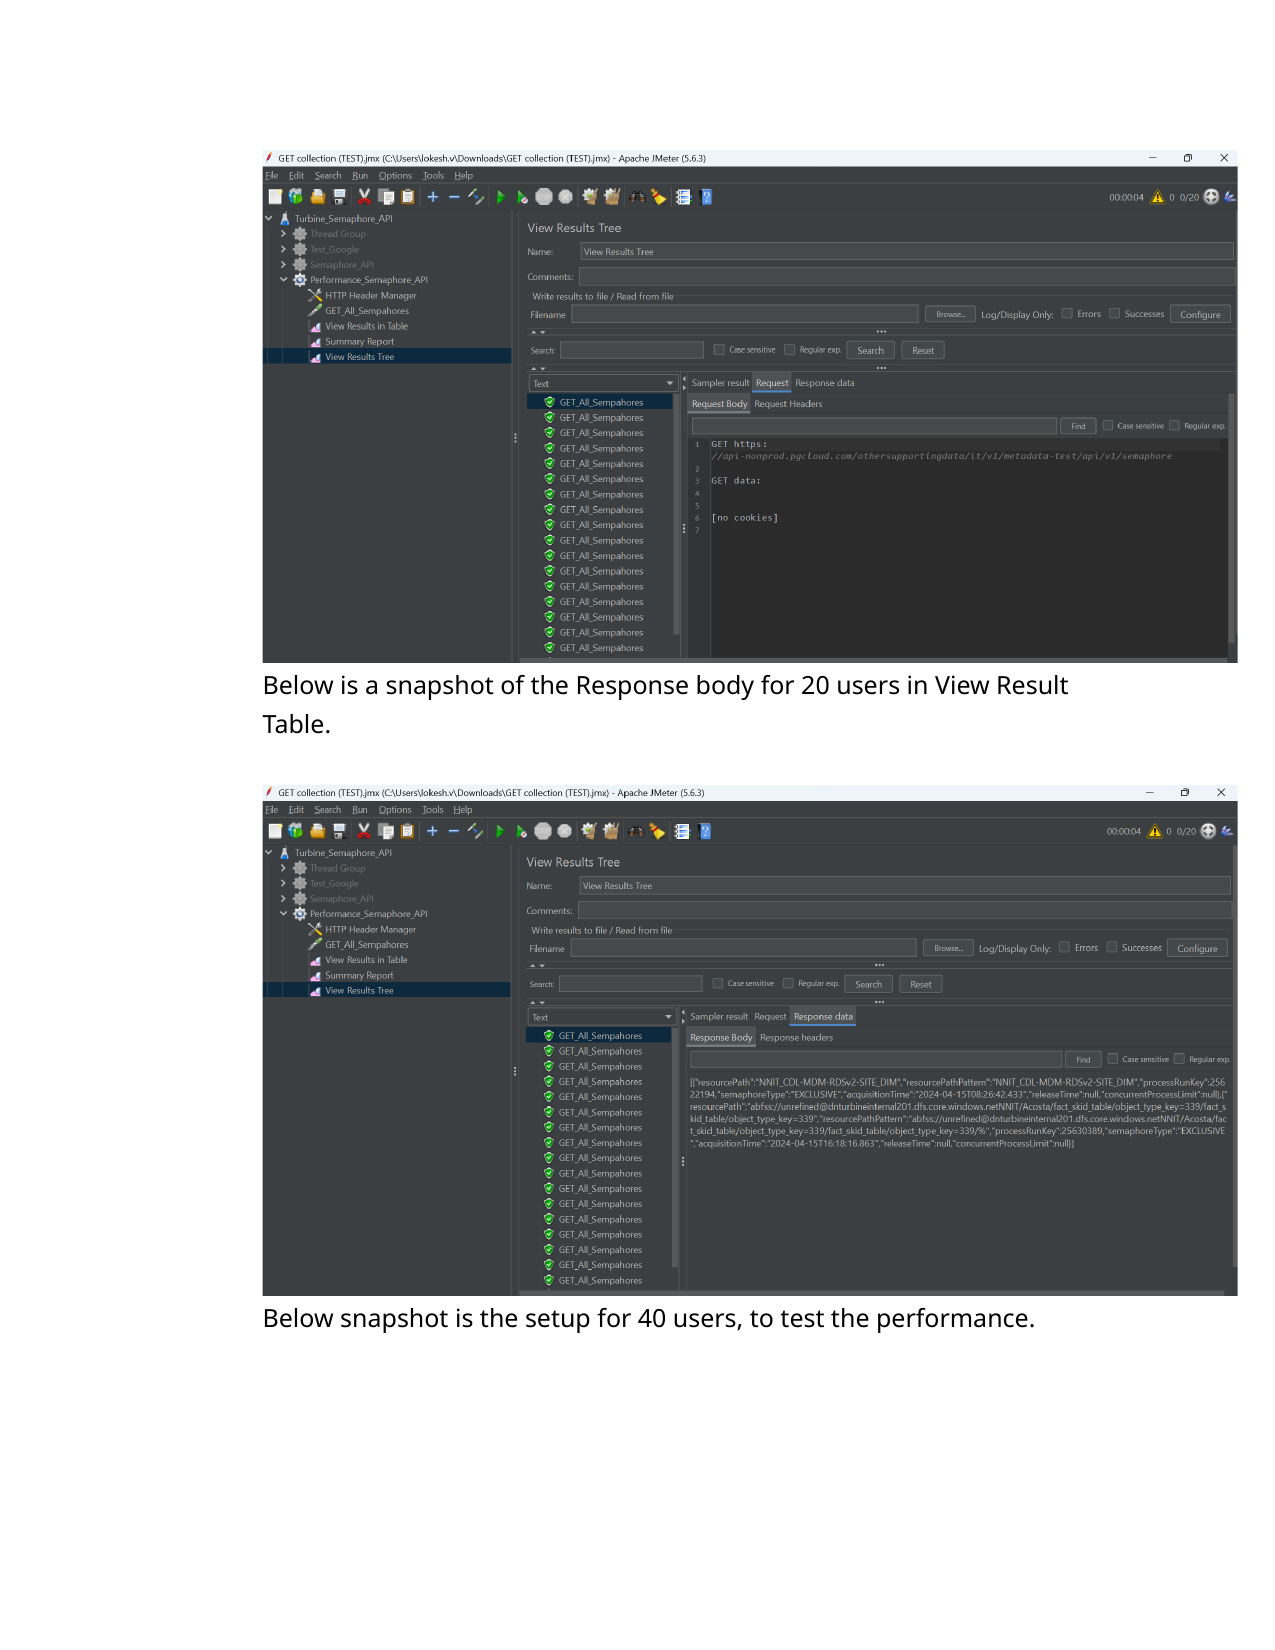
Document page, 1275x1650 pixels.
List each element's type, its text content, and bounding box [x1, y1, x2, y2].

list Below snapshot is the setup for 40 users, to test the performance. [262, 1301, 1125, 1334]
list Below is a snapshot of the Response body for 20 users in View Result Table. [262, 668, 1125, 741]
picture [262, 785, 1238, 1296]
picture [262, 150, 1238, 663]
